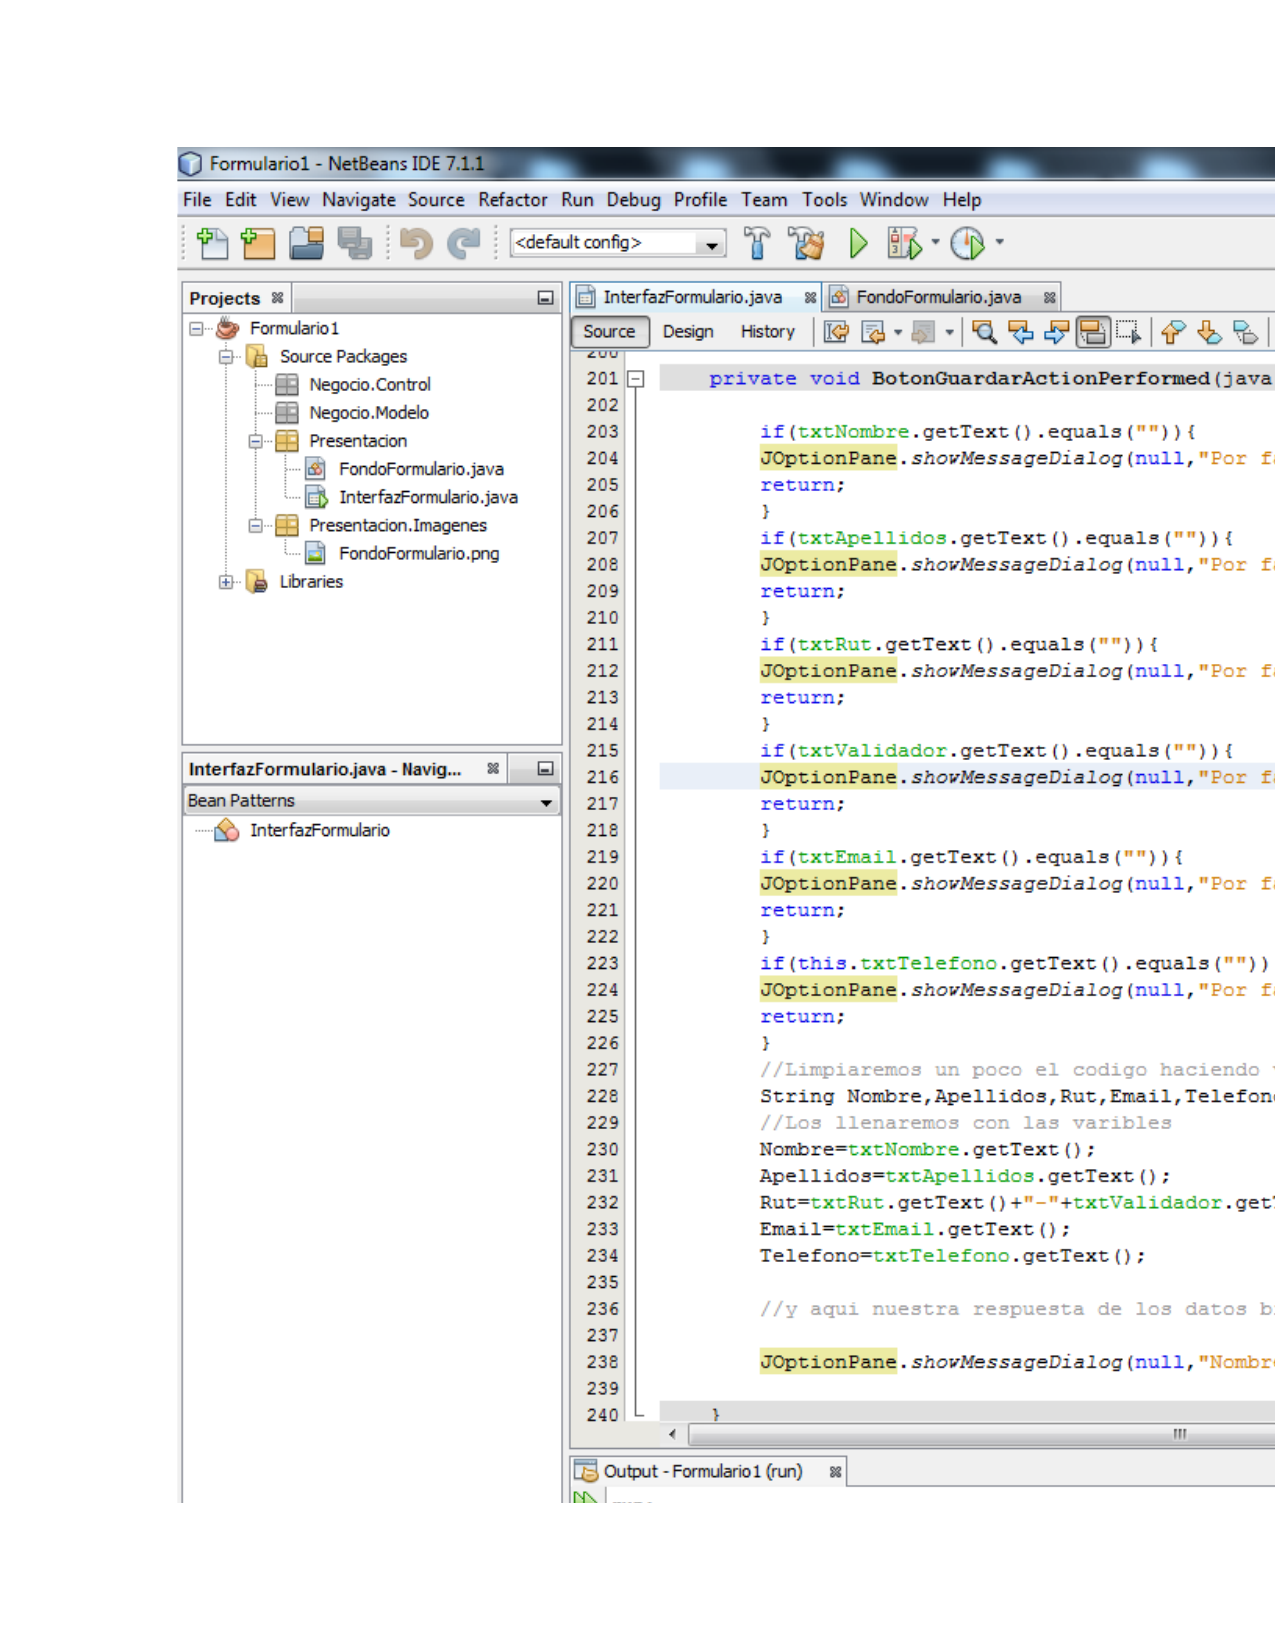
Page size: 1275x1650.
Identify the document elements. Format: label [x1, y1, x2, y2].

picture [177, 147, 1275, 1503]
